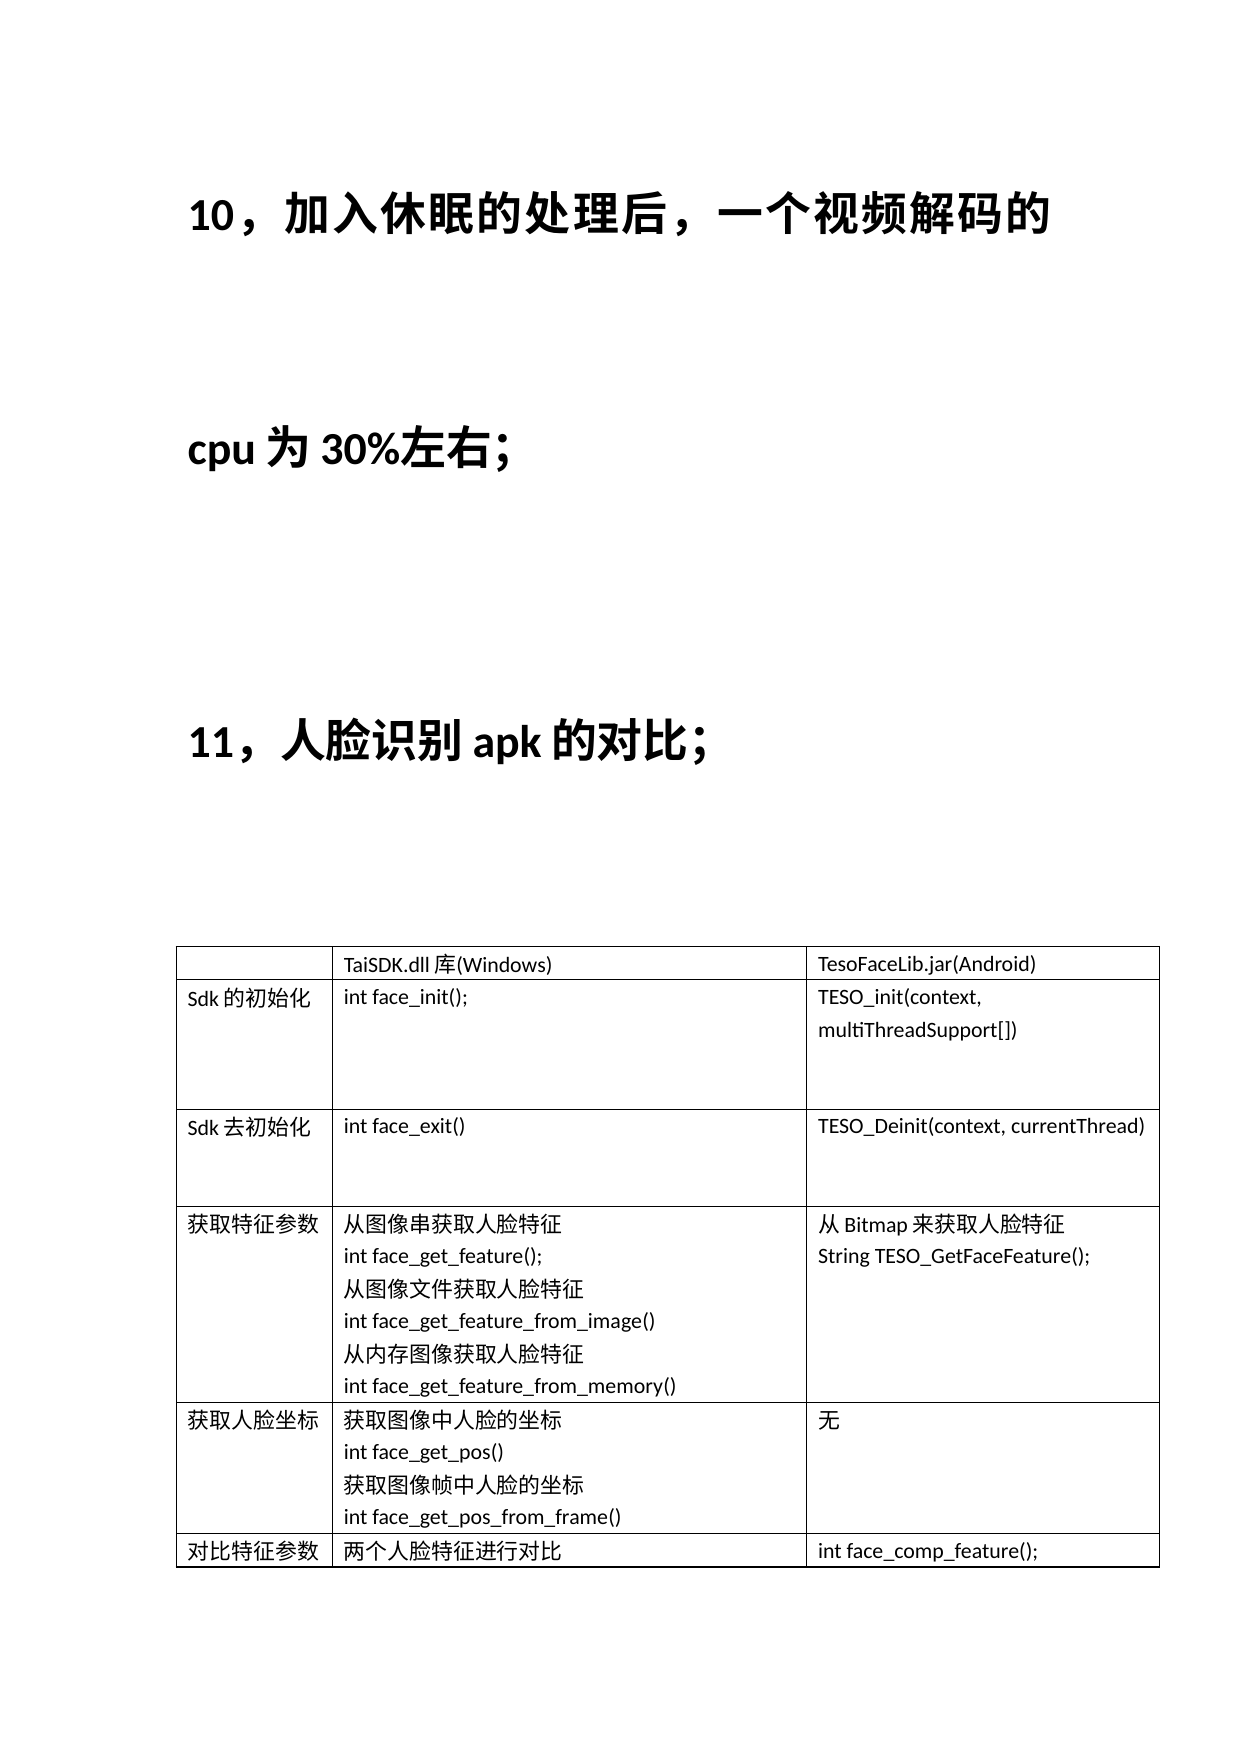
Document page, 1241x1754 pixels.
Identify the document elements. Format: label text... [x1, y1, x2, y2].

table_cell 对比特征参数 [177, 1534, 332, 1566]
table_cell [807, 1534, 1159, 1566]
table_cell int face_init(); [333, 980, 806, 1108]
table_header TaiSDK.dll库(Windows) [333, 947, 806, 979]
subtitle 11，人脸识别apk的对比； [187, 688, 1053, 786]
table_cell 获取人脸坐标 [177, 1403, 332, 1533]
table_cell 无 [807, 1403, 1159, 1533]
table_cell 从图像串获取人脸特征 int face_get_feature(); 从图像文件获取人脸特征 int face_get_feature_from_image() 从内存图像获取人脸特征 int face_get_feature_from_memory() [333, 1207, 806, 1402]
table_cell Sdk的初始化 [177, 980, 332, 1108]
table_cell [333, 1534, 806, 1566]
table_cell 获取图像中人脸的坐标 int face_get_pos() 获取图像帧中人脸的坐标 int face_get_pos_from_frame() [333, 1403, 806, 1533]
table_cell TESO_init(context, multiThreadSupport[]) [807, 980, 1159, 1108]
table_header TesoFaceLib.jar(Android) [807, 947, 1159, 979]
table_header [177, 947, 332, 979]
table_cell int face_exit() [333, 1110, 806, 1206]
table_cell 获取特征参数 [177, 1207, 332, 1402]
subtitle 10，加入休眠的处理后，一个视频解码的cpu为30%左右； [187, 162, 1053, 493]
table_cell Sdk去初始化 [177, 1110, 332, 1206]
table_cell 从Bitmap来获取人脸特征 String TESO_GetFaceFeature(); [807, 1207, 1159, 1402]
table_cell TESO_Deinit(context, currentThread) [807, 1110, 1159, 1206]
